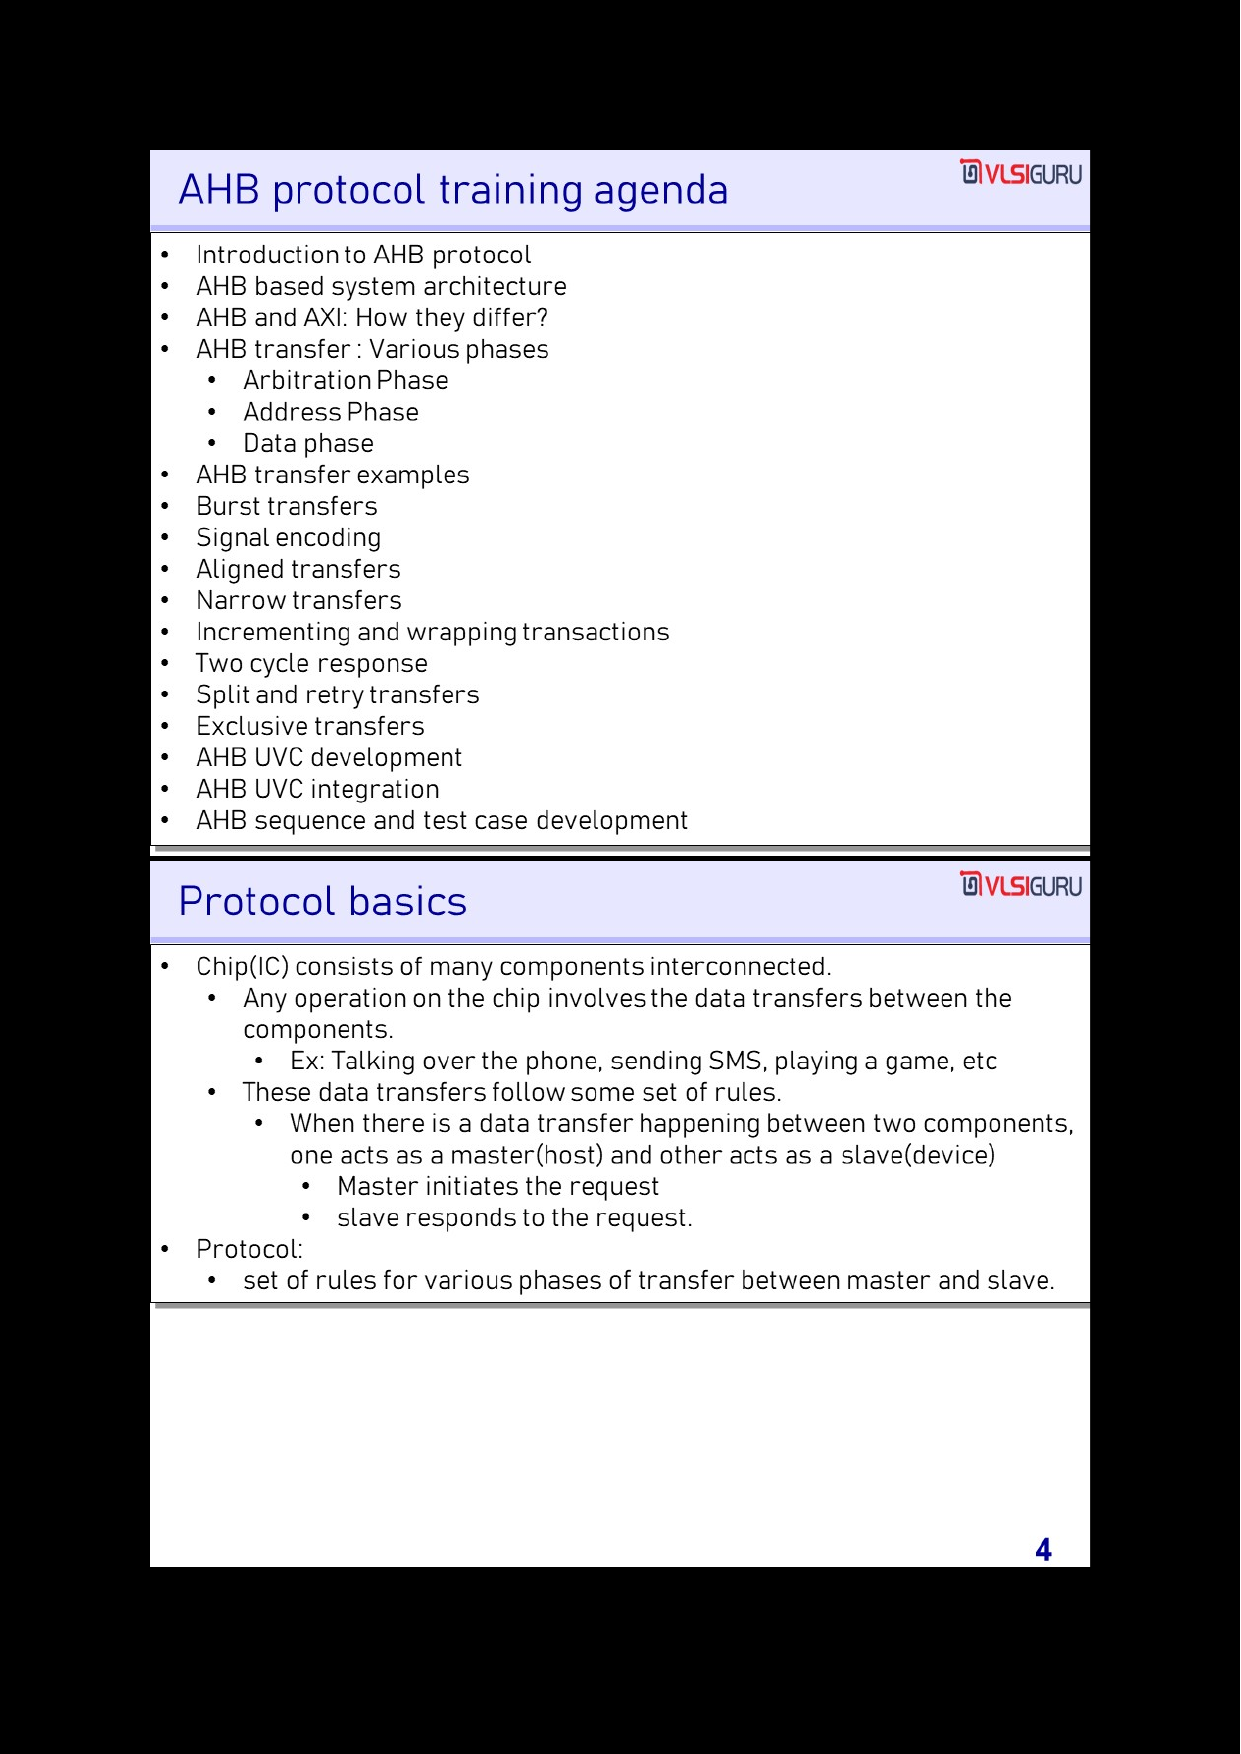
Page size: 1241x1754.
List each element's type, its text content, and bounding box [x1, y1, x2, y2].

picture [150, 150, 1091, 856]
picture [150, 861, 1091, 1567]
